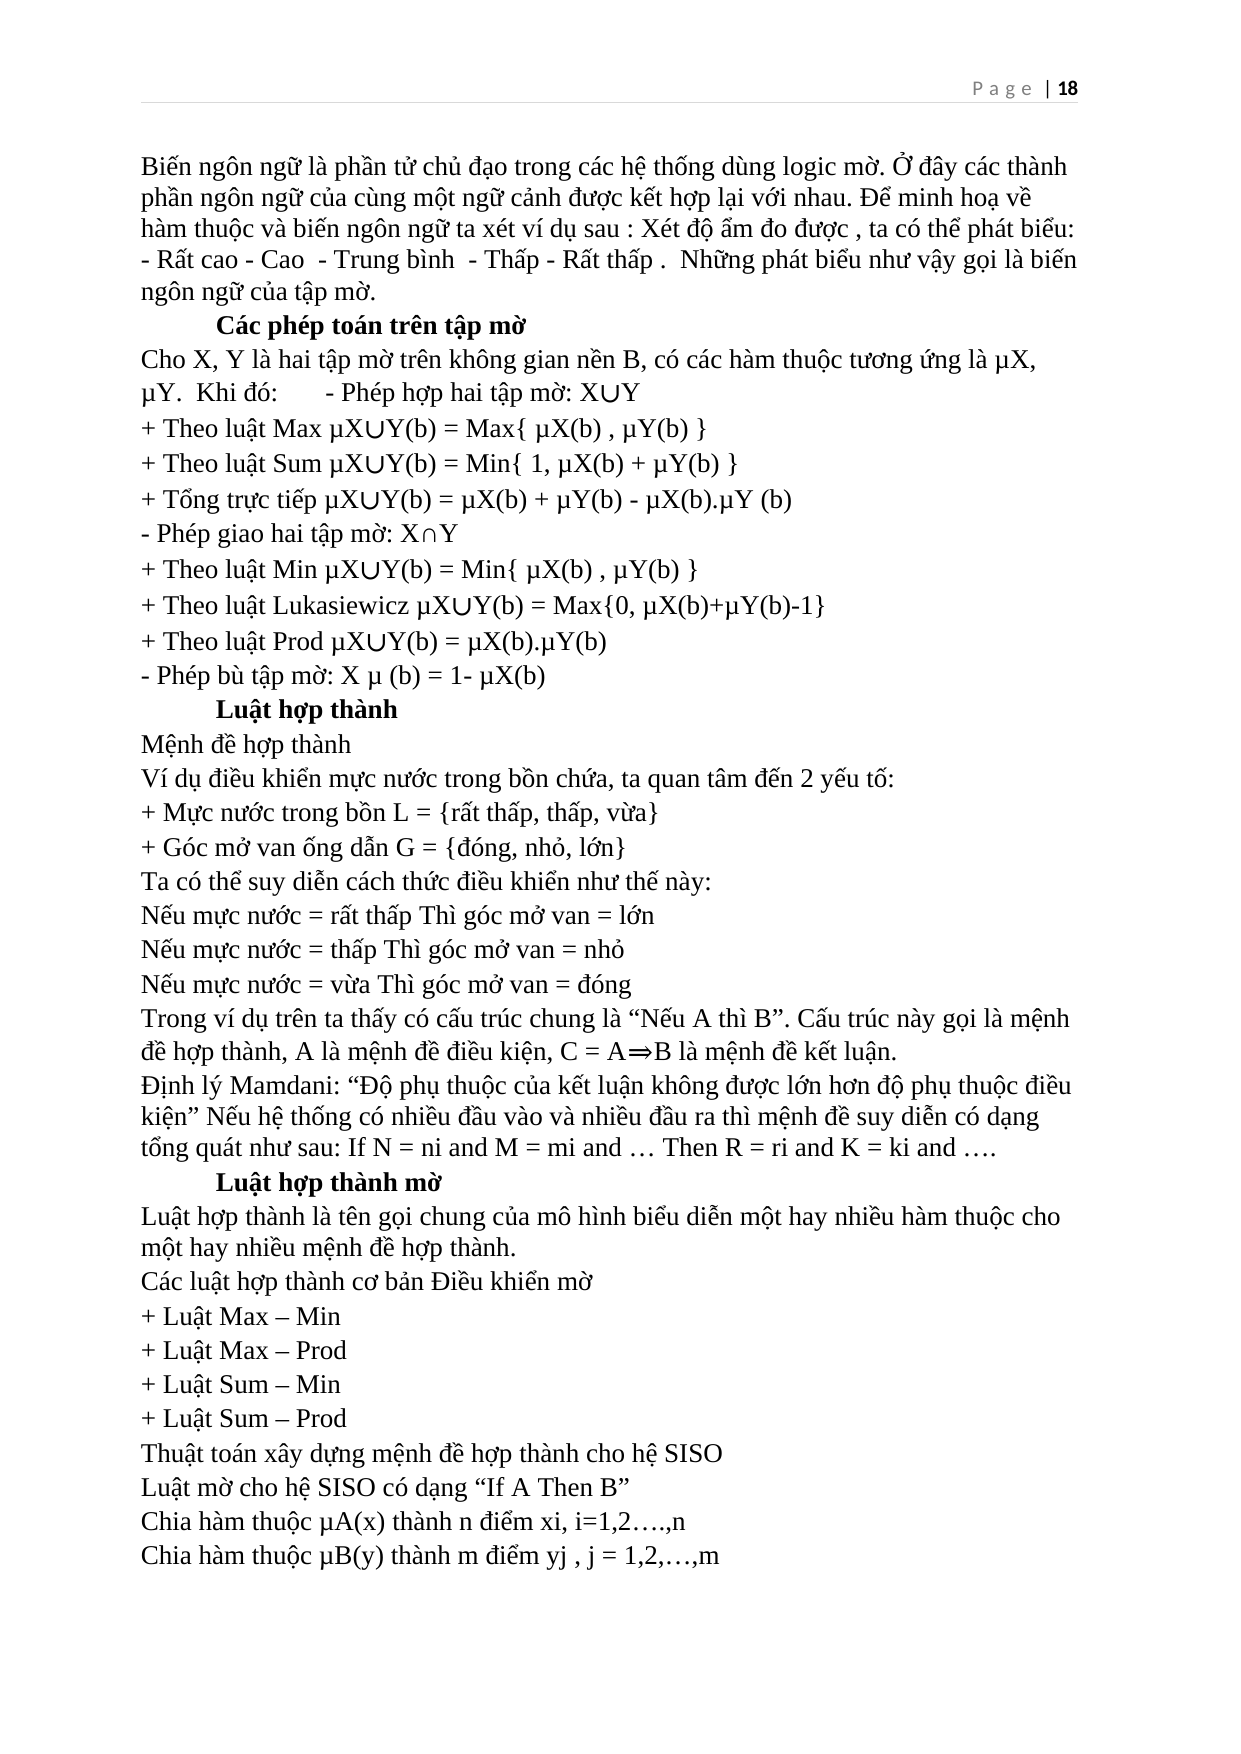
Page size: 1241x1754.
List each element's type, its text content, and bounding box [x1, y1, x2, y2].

text Nếu mực nước = rất thấp Thì góc mở van = lớn [141, 899, 1078, 930]
text Cho X, Y là hai tập mờ trên không gian nền B, có các hàm thuộc tương ứng là µX, µY. Khi đó: - Phép hợp hai tập mờ: X∪Y [141, 343, 1078, 407]
text Trong ví dụ trên ta thấy có cấu trúc chung là “Nếu A thì B”. Cấu trúc này gọi là mệnh đề hợp thành, A là mệnh đề điều kiện, C = A⇒B là mệnh đề kết luận. [141, 1002, 1078, 1066]
text Luật hợp thành là tên gọi chung của mô hình biểu diễn một hay nhiều hàm thuộc cho một hay nhiều mệnh đề hợp thành. [141, 1200, 1078, 1262]
text Luật mờ cho hệ SISO có dạng “If A Then B” [141, 1471, 1078, 1502]
text Nếu mực nước = thấp Thì góc mở van = nhỏ [141, 933, 1078, 965]
text + Theo luật Min µX∪Y(b) = Min{ µX(b) , µY(b) } [141, 552, 1078, 584]
text + Góc mở van ống dẫn G = {đóng, nhỏ, lớn} [141, 831, 1078, 862]
text Ta có thể suy diễn cách thức điều khiển như thế này: [141, 865, 1078, 896]
text + Luật Sum – Prod [141, 1402, 1078, 1433]
text Thuật toán xây dựng mệnh đề hợp thành cho hệ SISO [141, 1437, 1078, 1468]
text Biến ngôn ngữ là phần tử chủ đạo trong các hệ thống dùng logic mờ. Ở đây các thành phần ngôn ngữ của cùng một ngữ cảnh được kết hợp lại với nhau. Để minh hoạ về hàm thuộc và biến ngôn ngữ ta xét ví dụ sau : Xét độ ẩm đo được , ta có thể phát biểu: - Rất cao - Cao - Trung bình - Thấp - Rất thấp . Những phát biểu như vậy gọi là biến ngôn ngữ của tập mờ. [141, 150, 1078, 306]
text + Luật Max – Min [141, 1299, 1078, 1331]
text Luật hợp thành mờ [216, 1166, 1078, 1197]
text + Theo luật Max µX∪Y(b) = Max{ µX(b) , µY(b) } [141, 410, 1078, 443]
text Chia hàm thuộc µA(x) thành n điểm xi, i=1,2….,n [141, 1505, 1078, 1536]
text Mệnh đề hợp thành [141, 728, 1078, 759]
text + Tổng trực tiếp µX∪Y(b) = µX(b) + µY(b) - µX(b).µY (b) [141, 482, 1078, 514]
text Chia hàm thuộc µB(y) thành m điểm yj , j = 1,2,…,m [141, 1539, 1078, 1571]
text Định lý Mamdani: “Độ phụ thuộc của kết luận không được lớn hơn độ phụ thuộc điều kiện” Nếu hệ thống có nhiều đầu vào và nhiều đầu ra thì mệnh đề suy diễn có dạng tổng quát như sau: If N = ni and M = mi and … Then R = ri and K = ki and …. [141, 1069, 1078, 1162]
text Ví dụ điều khiển mực nước trong bồn chứa, ta quan tâm đến 2 yếu tố: [141, 762, 1078, 793]
text + Luật Max – Prod [141, 1334, 1078, 1365]
text Nếu mực nước = vừa Thì góc mở van = đóng [141, 968, 1078, 999]
text - Phép bù tập mờ: X µ (b) = 1- µX(b) [141, 659, 1078, 691]
text + Theo luật Prod µX∪Y(b) = µX(b).µY(b) [141, 623, 1078, 656]
text + Theo luật Lukasiewicz µX∪Y(b) = Max{0, µX(b)+µY(b)-1} [141, 588, 1078, 620]
text Các phép toán trên tập mờ [216, 309, 1078, 340]
text + Mực nước trong bồn L = {rất thấp, thấp, vừa} [141, 796, 1078, 828]
text Các luật hợp thành cơ bản Điều khiển mờ [141, 1265, 1078, 1296]
text + Luật Sum – Min [141, 1368, 1078, 1399]
text Luật hợp thành [216, 694, 1078, 725]
text + Theo luật Sum µX∪Y(b) = Min{ 1, µX(b) + µY(b) } [141, 446, 1078, 479]
text - Phép giao hai tập mờ: X∩Y [141, 518, 1078, 549]
